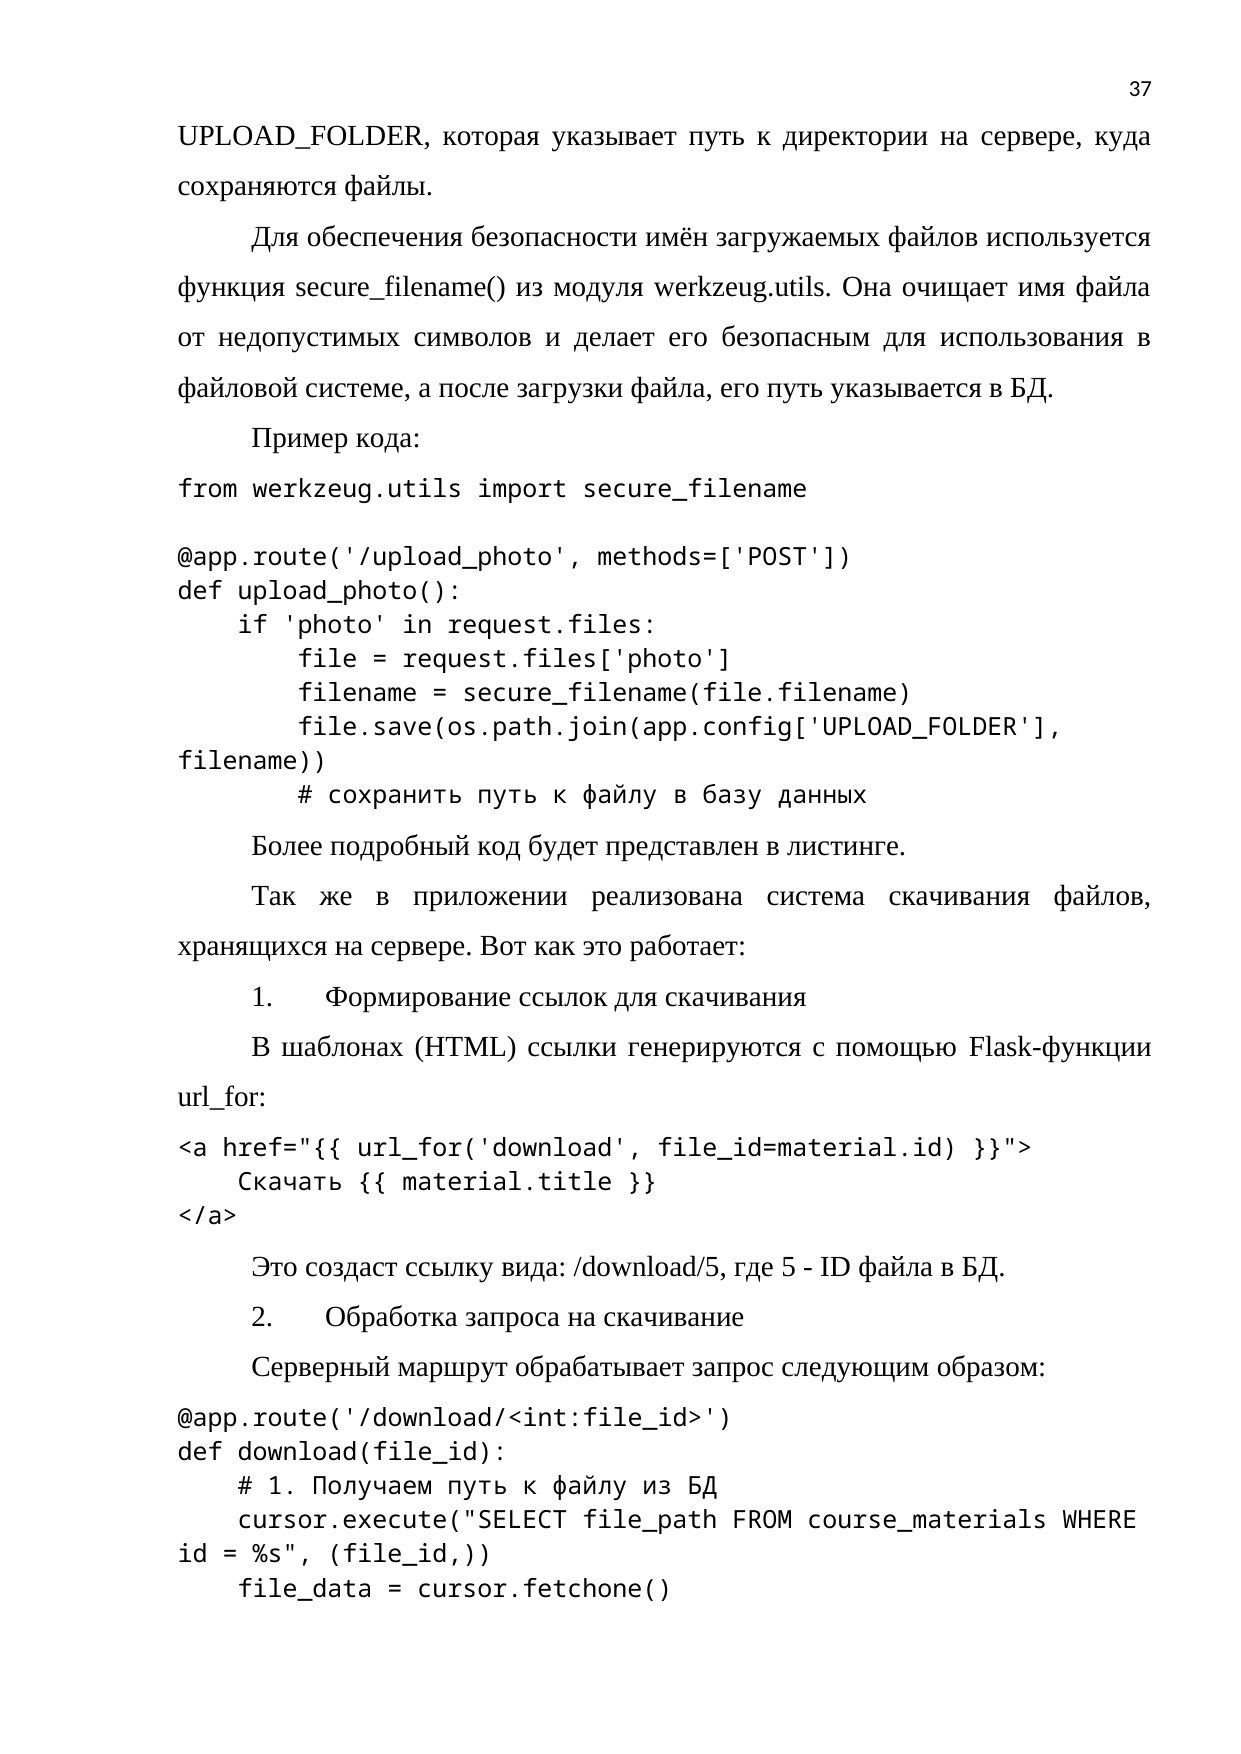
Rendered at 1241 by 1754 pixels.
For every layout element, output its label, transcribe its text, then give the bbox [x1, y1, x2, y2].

text Скачать {{ material.title }} [177, 1164, 1152, 1198]
list Формирование ссылок для скачивания [177, 979, 1152, 1012]
text file.save(os.path.join(app.config['UPLOAD_FOLDER'], filename)) [177, 709, 1152, 777]
text Для обеспечения безопасности имён загружаемых файлов используется функция secure_filename() из модуля werkzeug.utils. Она очищает имя файла от недопустимых символов и делает его безопасным для использования в файловой системе, а после загрузки файла, его путь указывается в БД. [177, 219, 1152, 403]
text def upload_photo(): [177, 572, 1152, 607]
text В шаблонах (HTML) ссылки генерируются с помощью Flask-функции url_for: [177, 1029, 1152, 1113]
text Это создаст ссылку вида: /download/5, где 5 - ID файла в БД. [177, 1249, 1152, 1282]
text from werkzeug.utils import secure_filename [177, 470, 1152, 504]
text </a> [177, 1198, 1152, 1232]
text filename = secure_filename(file.filename) [177, 675, 1152, 709]
list Обработка запроса на скачивание [177, 1299, 1152, 1333]
text # сохранить путь к файлу в базу данных [177, 777, 1152, 811]
text file_data = cursor.fetchone() [177, 1570, 1152, 1604]
text Пример кода: [177, 420, 1152, 453]
text if 'photo' in request.files: [177, 607, 1152, 641]
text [177, 118, 1152, 202]
text @app.route('/download/<int:file_id>') [177, 1400, 1152, 1434]
text def download(file_id): [177, 1434, 1152, 1468]
text @app.route('/upload_photo', methods=['POST']) [177, 538, 1152, 572]
text Более подробный код будет представлен в листинге. [177, 828, 1152, 861]
text Серверный маршрут обрабатывает запрос следующим образом: [177, 1349, 1152, 1383]
text Так же в приложении реализована система скачивания файлов, хранящихся на сервере. Вот как это работает: [177, 878, 1152, 962]
text file = request.files['photo'] [177, 641, 1152, 675]
text # 1. Получаем путь к файлу из БД [177, 1468, 1152, 1502]
text cursor.execute("SELECT file_path FROM course_materials WHERE id = %s", (file_id,)) [177, 1502, 1152, 1570]
text <a href="{{ url_for('download', file_id=material.id) }}"> [177, 1130, 1152, 1164]
